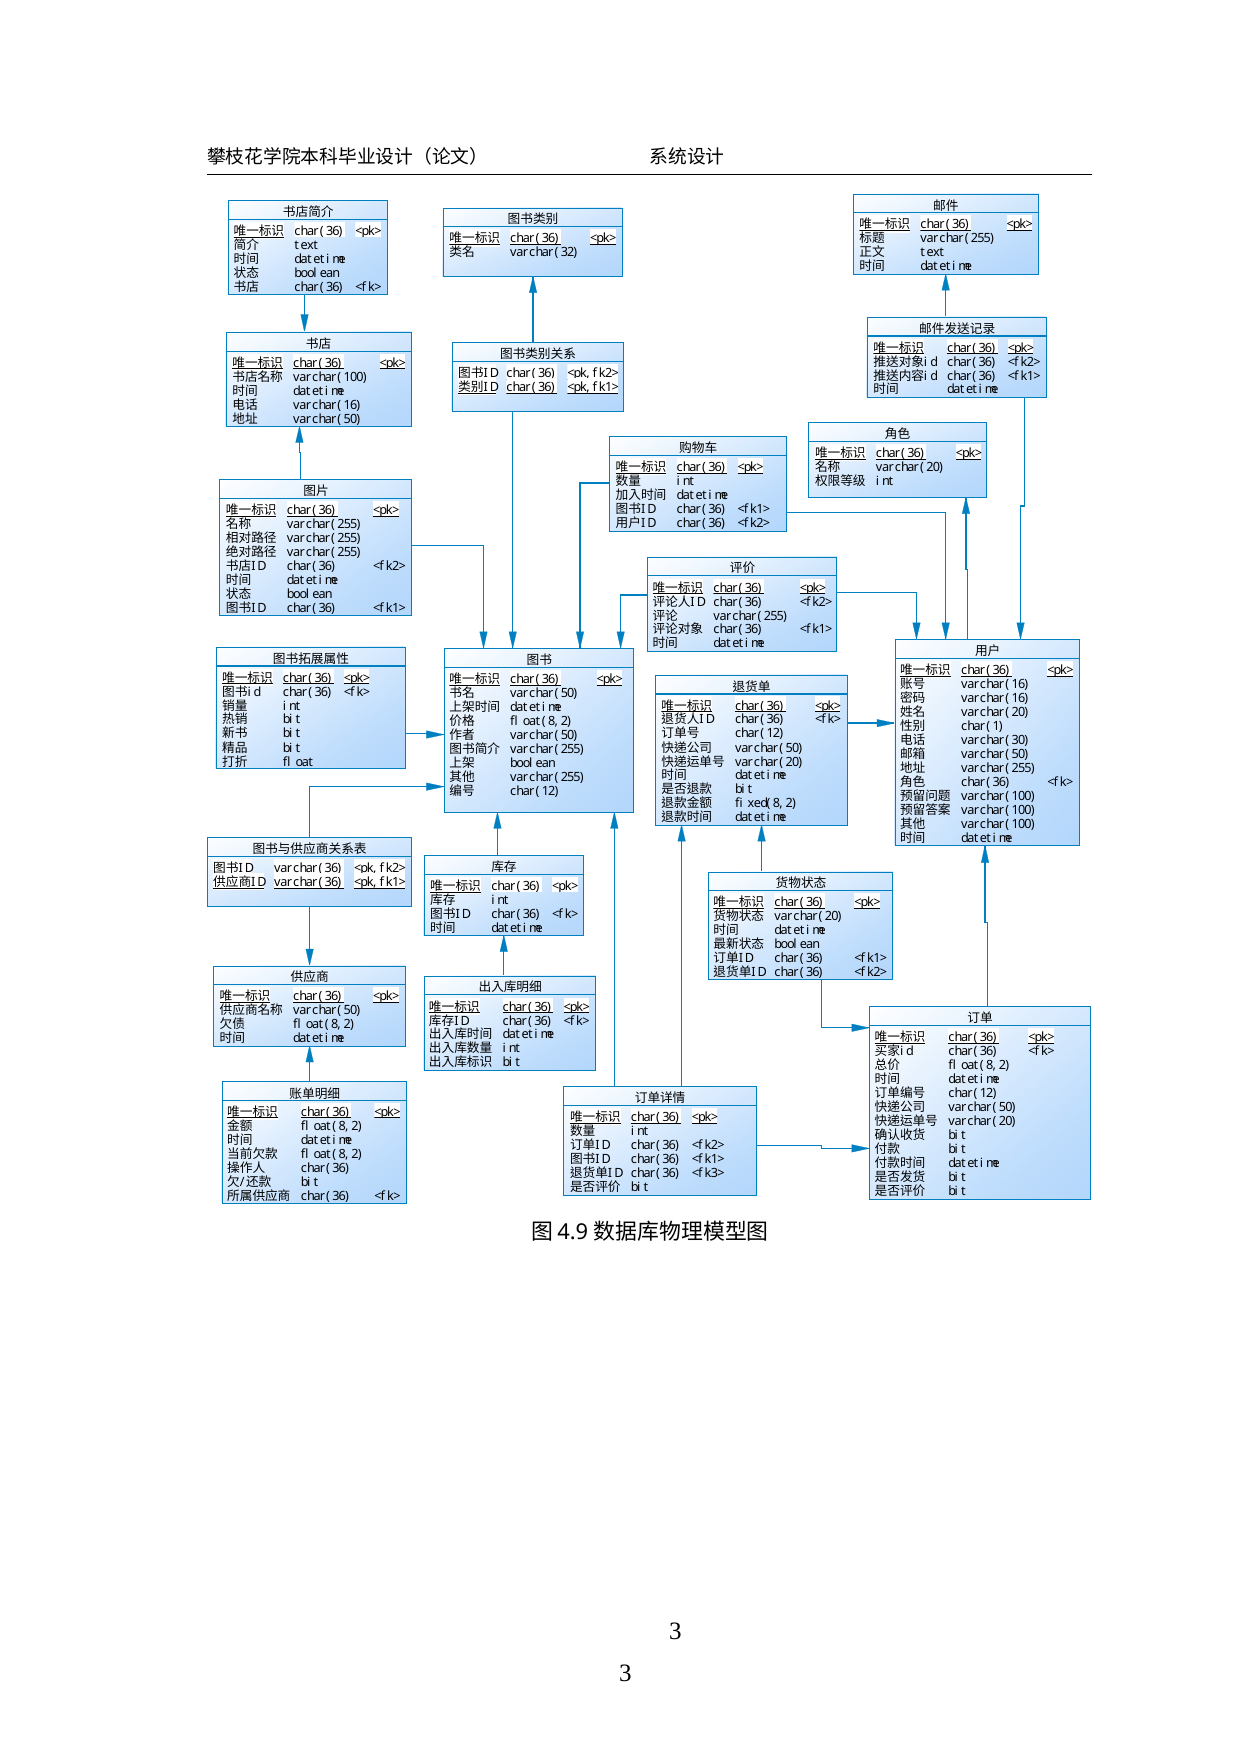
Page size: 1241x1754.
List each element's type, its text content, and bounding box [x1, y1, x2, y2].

text 图4.9 数据库物理模型图 [207, 1206, 1092, 1248]
